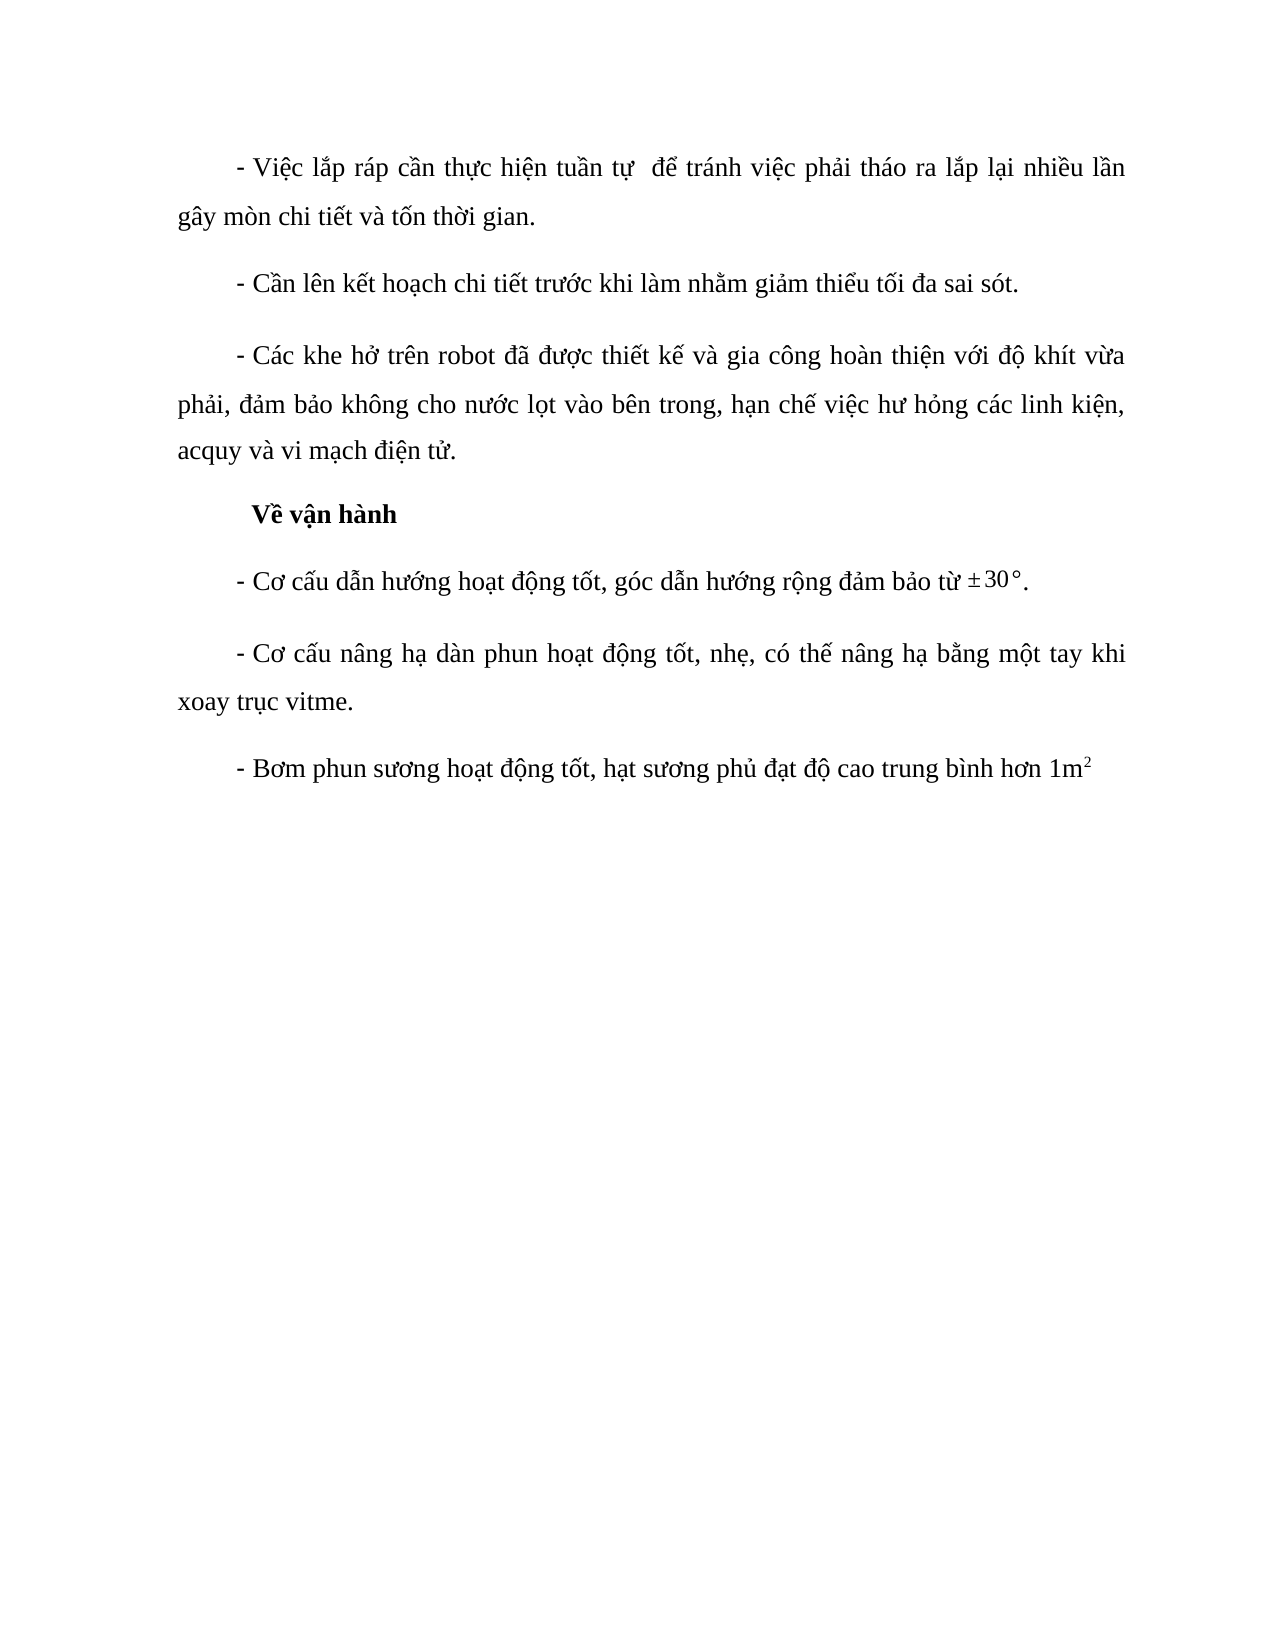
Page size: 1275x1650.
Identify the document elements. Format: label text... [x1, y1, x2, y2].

list Cơ cấu dẫn hướng hoạt động tốt, góc dẫn hướng rộng đảm bảo từ . [177, 561, 1127, 598]
list Cơ cấu nâng hạ dàn phun hoạt động tốt, nhẹ, có thế nâng hạ bằng một tay khi xoay trục vitme. [177, 633, 1127, 717]
list Việc lắp ráp cần thực hiện tuần tự để tránh việc phải tháo ra lắp lại nhiều lần gây mòn chi tiết và tốn thời gian. [177, 148, 1127, 231]
list Các khe hở trên robot đã được thiết kế và gia công hoàn thiện với độ khít vừa phải, đảm bảo không cho nước lọt vào bên trong, hạn chế việc hư hỏng các linh kiện, acquy và vi mạch điện tử. [177, 335, 1127, 466]
list Cần lên kết hoạch chi tiết trước khi làm nhằm giảm thiểu tối đa sai sót. [177, 263, 1127, 300]
list Bơm phun sương hoạt động tốt, hạt sương phủ đạt độ cao trung bình hơn 1m2 [177, 749, 1127, 786]
text Về vận hành [251, 498, 1127, 529]
